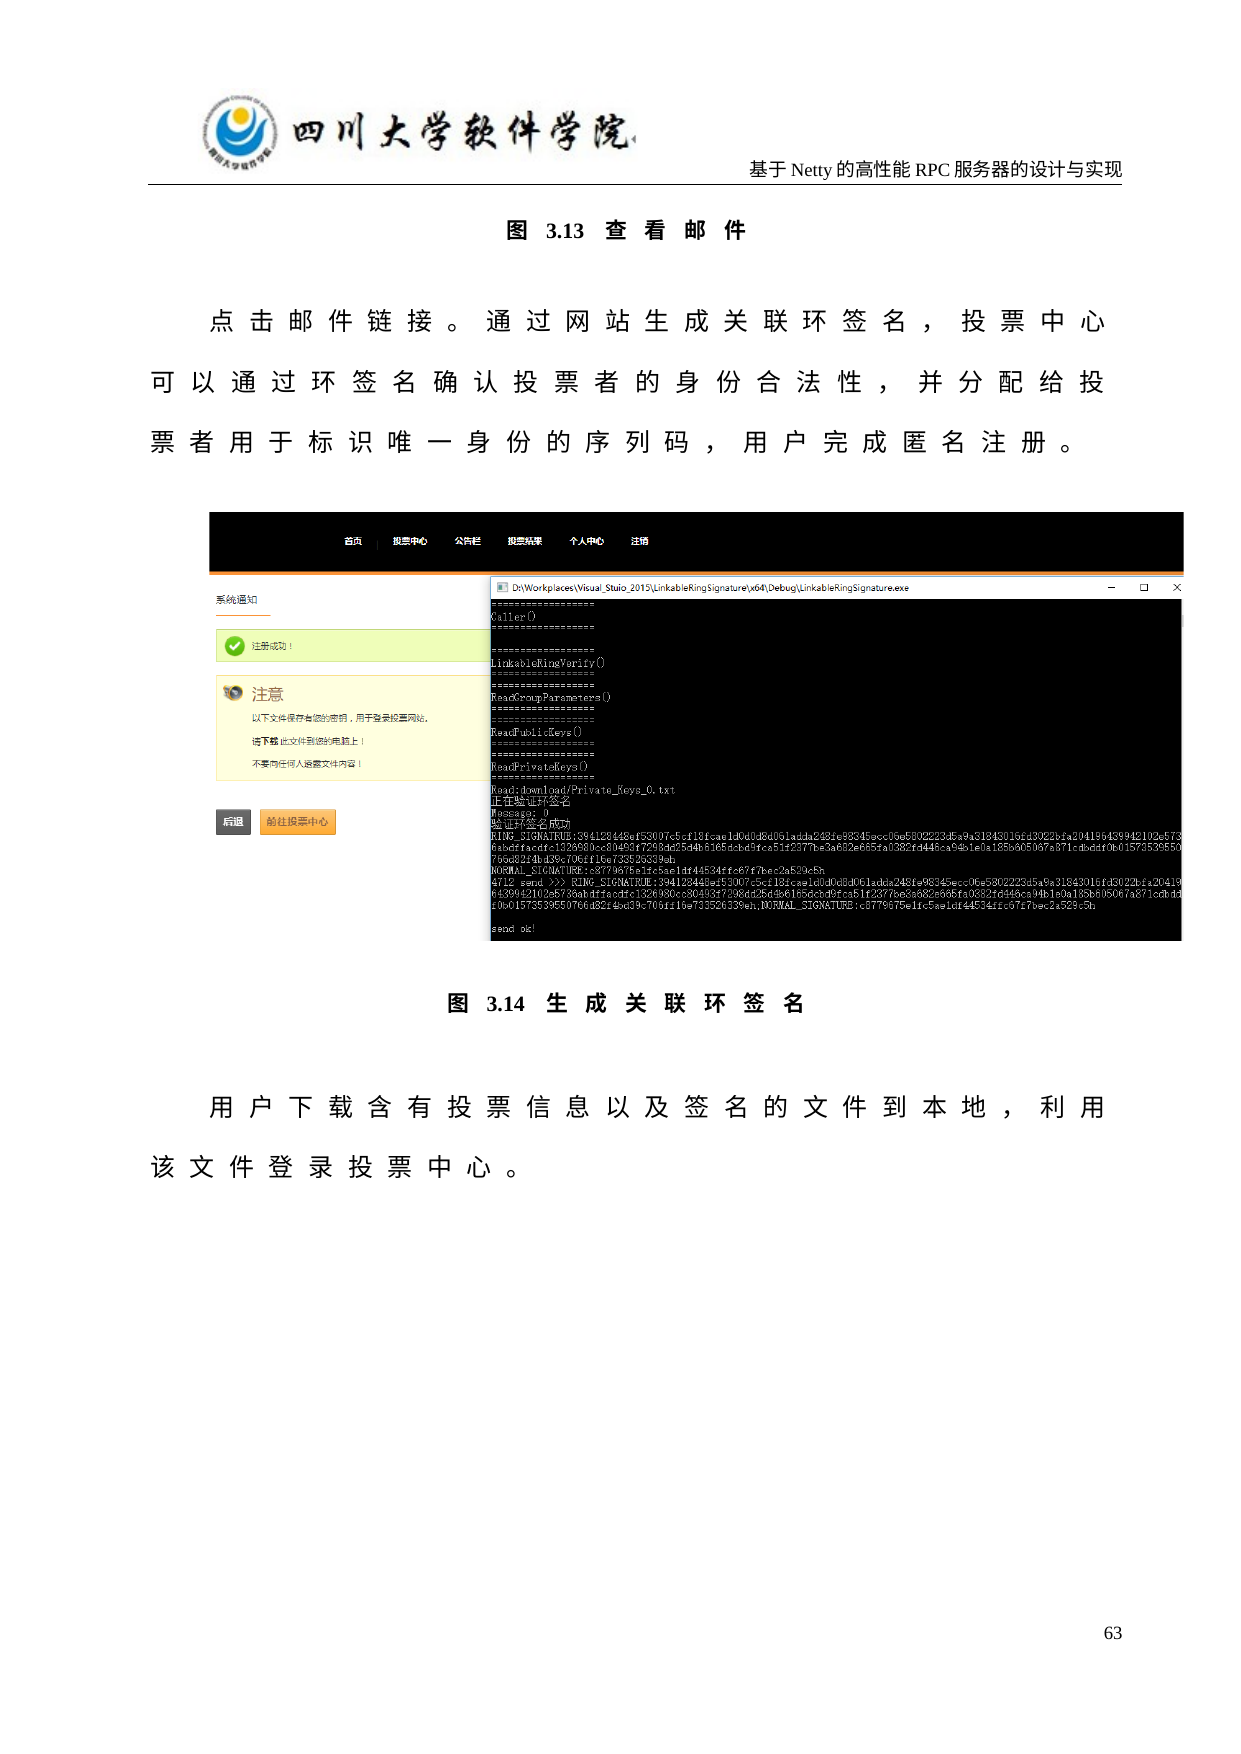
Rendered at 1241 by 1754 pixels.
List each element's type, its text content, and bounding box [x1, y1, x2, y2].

text 点击邮件链接。通过网站生成关联环签名，投票中心可以通过环签名确认投票者的身份合法性，并分配给投票者用于标识唯一身份的序列码，用户完成匿名注册。 [150, 289, 1120, 471]
text 图3.14 生成关联环签名 [150, 971, 1120, 1032]
picture [209, 512, 1184, 941]
text 图3.13 查看邮件 [150, 198, 1120, 259]
picture [197, 88, 639, 177]
text 用户下载含有投票信息以及签名的文件到本地，利用该文件登录投票中心。 [150, 1075, 1120, 1196]
